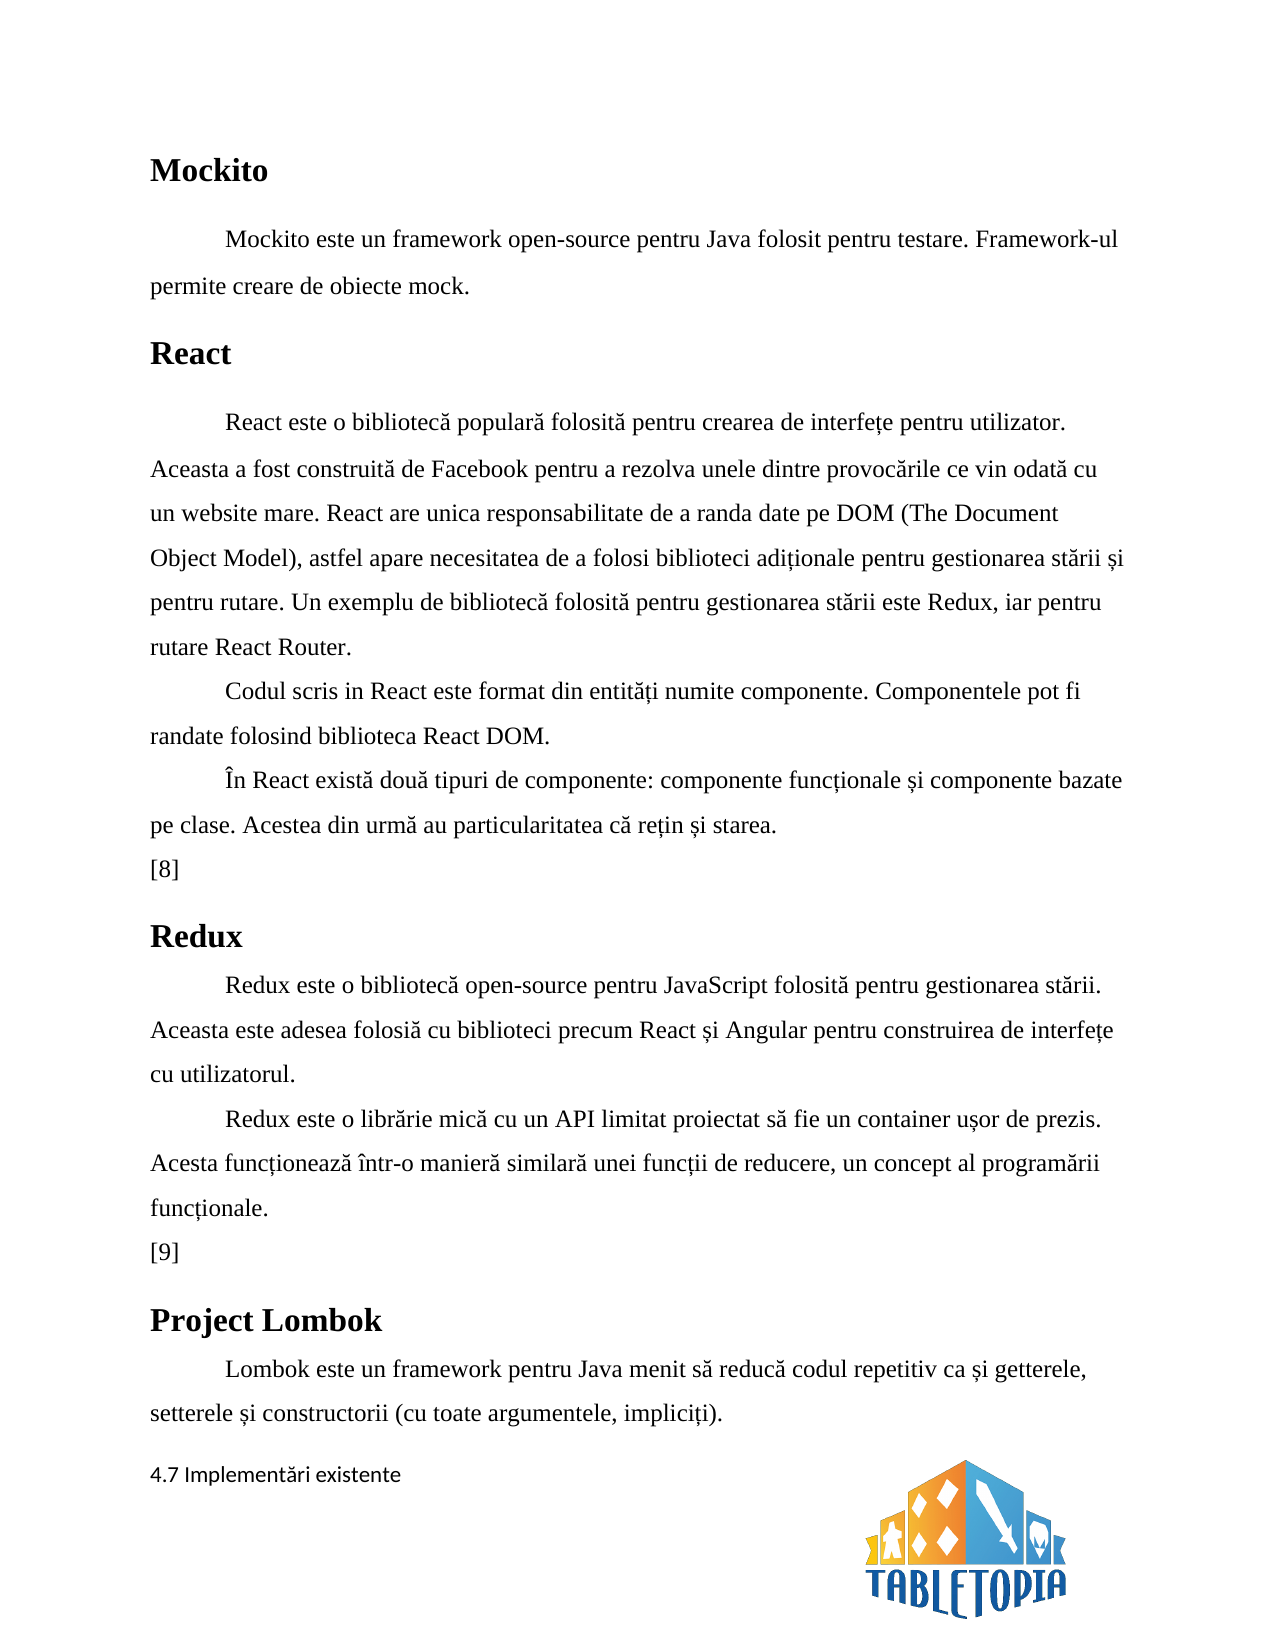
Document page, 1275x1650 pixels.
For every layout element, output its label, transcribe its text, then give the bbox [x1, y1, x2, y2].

picture [819, 1489, 1112, 1619]
text React React este o bibliotecă populară folosită pentru crearea de interfețe pentru utilizator. Aceasta a fost construită de Facebook pentru a rezolva unele dintre provocările ce vin odată cu un website mare. React are unica responsabilitate de a randa date pe DOM (The Document Object Model), astfel apare necesitatea de a folosi biblioteci adiționale pentru gestionarea stării și pentru rutare. Un exemplu de bibliotecă folosită pentru gestionarea stării este Redux, iar pentru rutare React Router. Codul scris in React este format din entități numite componente. Componentele pot fi randate folosind biblioteca React DOM. În React există două tipuri de componente: componente funcționale și componente bazate pe clase. Acestea din urmă au particularitatea că rețin și starea. [8] [150, 333, 1125, 883]
text Mockito Mockito este un framework open-source pentru Java folosit pentru testare. Framework-ul permite creare de obiecte mock. [150, 150, 1125, 299]
text Project Lombok Lombok este un framework pentru Java menit să reducă codul repetitiv ca și getterele, setterele și constructorii (cu toate argumentele, impliciți). [150, 1300, 1125, 1427]
text Redux Redux este o bibliotecă open-source pentru JavaScript folosită pentru gestionarea stării. Aceasta este adesea folosiă cu biblioteci precum React și Angular pentru construirea de interfețe cu utilizatorul. Redux este o librărie mică cu un API limitat proiectat să fie un container ușor de prezis. Acesta funcționează într-o manieră similară unei funcții de reducere, un concept al programării funcționale. [9] [150, 917, 1125, 1266]
text 4.7 Implementări existente [150, 1461, 1125, 1489]
